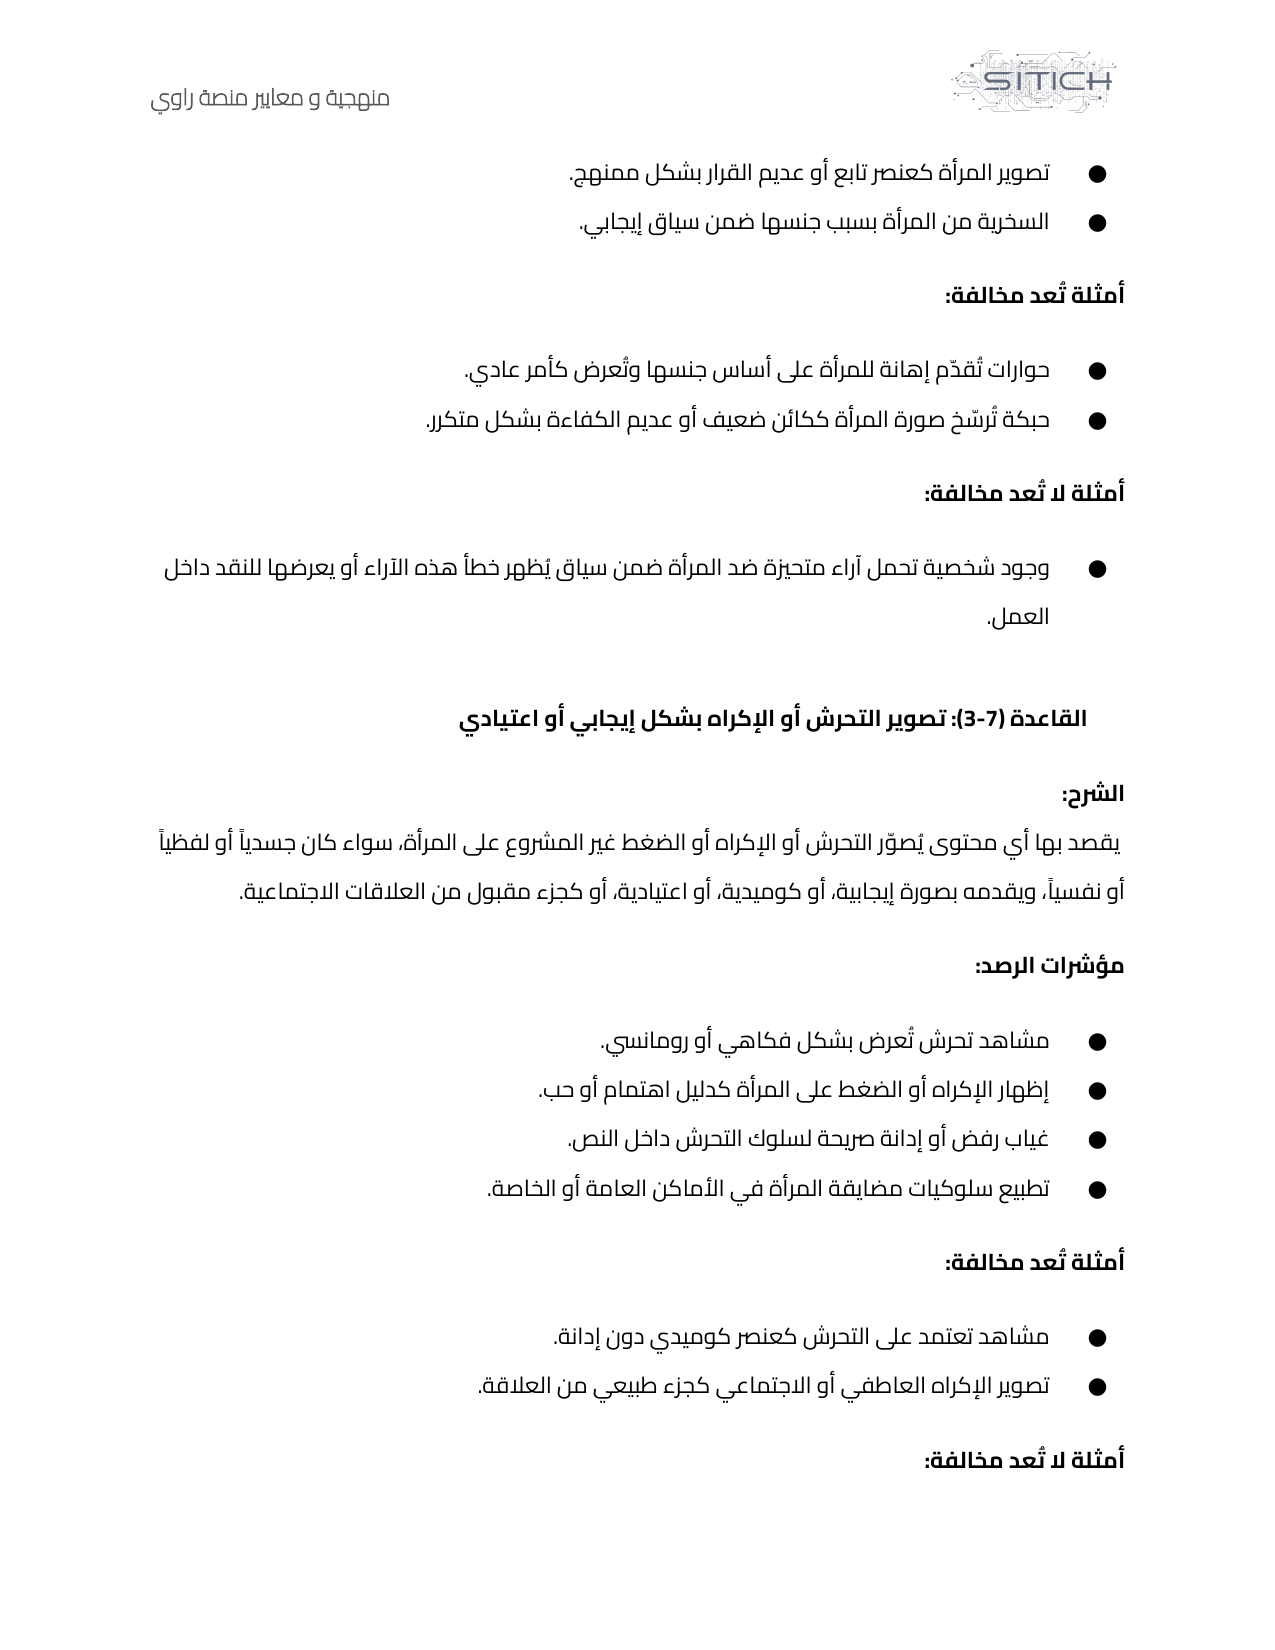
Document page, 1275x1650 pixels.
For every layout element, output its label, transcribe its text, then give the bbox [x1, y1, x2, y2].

list مشاهد تحرش تُعرض بشكل فكاهي أو رومانسي. [150, 1018, 1087, 1061]
list تطبيع سلوكيات مضايقة المرأة في الأماكن العامة أو الخاصة. [150, 1166, 1087, 1209]
list مشاهد تعتمد على التحرش كعنصر كوميدي دون إدانة. [150, 1314, 1087, 1357]
text أمثلة تُعد مخالفة: [150, 1240, 1125, 1283]
text الشرح: يقصد بها أي محتوى يُصوّر التحرش أو الإكراه أو الضغط غير المشروع على المرأة، سواء كان جسدياً أو لفظياً أو نفسياً، ويقدمه بصورة إيجابية، أو كوميدية، أو اعتيادية، أو كجزء مقبول من العلاقات الاجتماعية. [150, 771, 1125, 913]
subtitle القاعدة (7-3): تصوير التحرش أو الإكراه بشكل إيجابي أو اعتيادي [150, 697, 1087, 740]
list حبكة تُرسّخ صورة المرأة ككائن ضعيف أو عديم الكفاءة بشكل متكرر. [150, 397, 1087, 440]
list إظهار الإكراه أو الضغط على المرأة كدليل اهتمام أو حب. [150, 1067, 1087, 1110]
text أمثلة لا تُعد مخالفة: [150, 471, 1125, 514]
list السخرية من المرأة بسبب جنسها ضمن سياق إيجابي. [150, 199, 1087, 242]
text أمثلة لا تُعد مخالفة: [150, 1438, 1125, 1481]
list حوارات تُقدّم إهانة للمرأة على أساس جنسها وتُعرض كأمر عادي. [150, 348, 1087, 391]
list تصوير المرأة كعنصر تابع أو عديم القرار بشكل ممنهج. [150, 150, 1087, 193]
list تصوير الإكراه العاطفي أو الاجتماعي كجزء طبيعي من العلاقة. [150, 1364, 1087, 1407]
text مؤشرات الرصد: [150, 944, 1125, 987]
list غياب رفض أو إدانة صريحة لسلوك التحرش داخل النص. [150, 1117, 1087, 1160]
list وجود شخصية تحمل آراء متحيزة ضد المرأة ضمن سياق يُظهر خطأ هذه الآراء أو يعرضها للنقد داخل العمل. [150, 546, 1087, 668]
text أمثلة تُعد مخالفة: [150, 273, 1125, 316]
